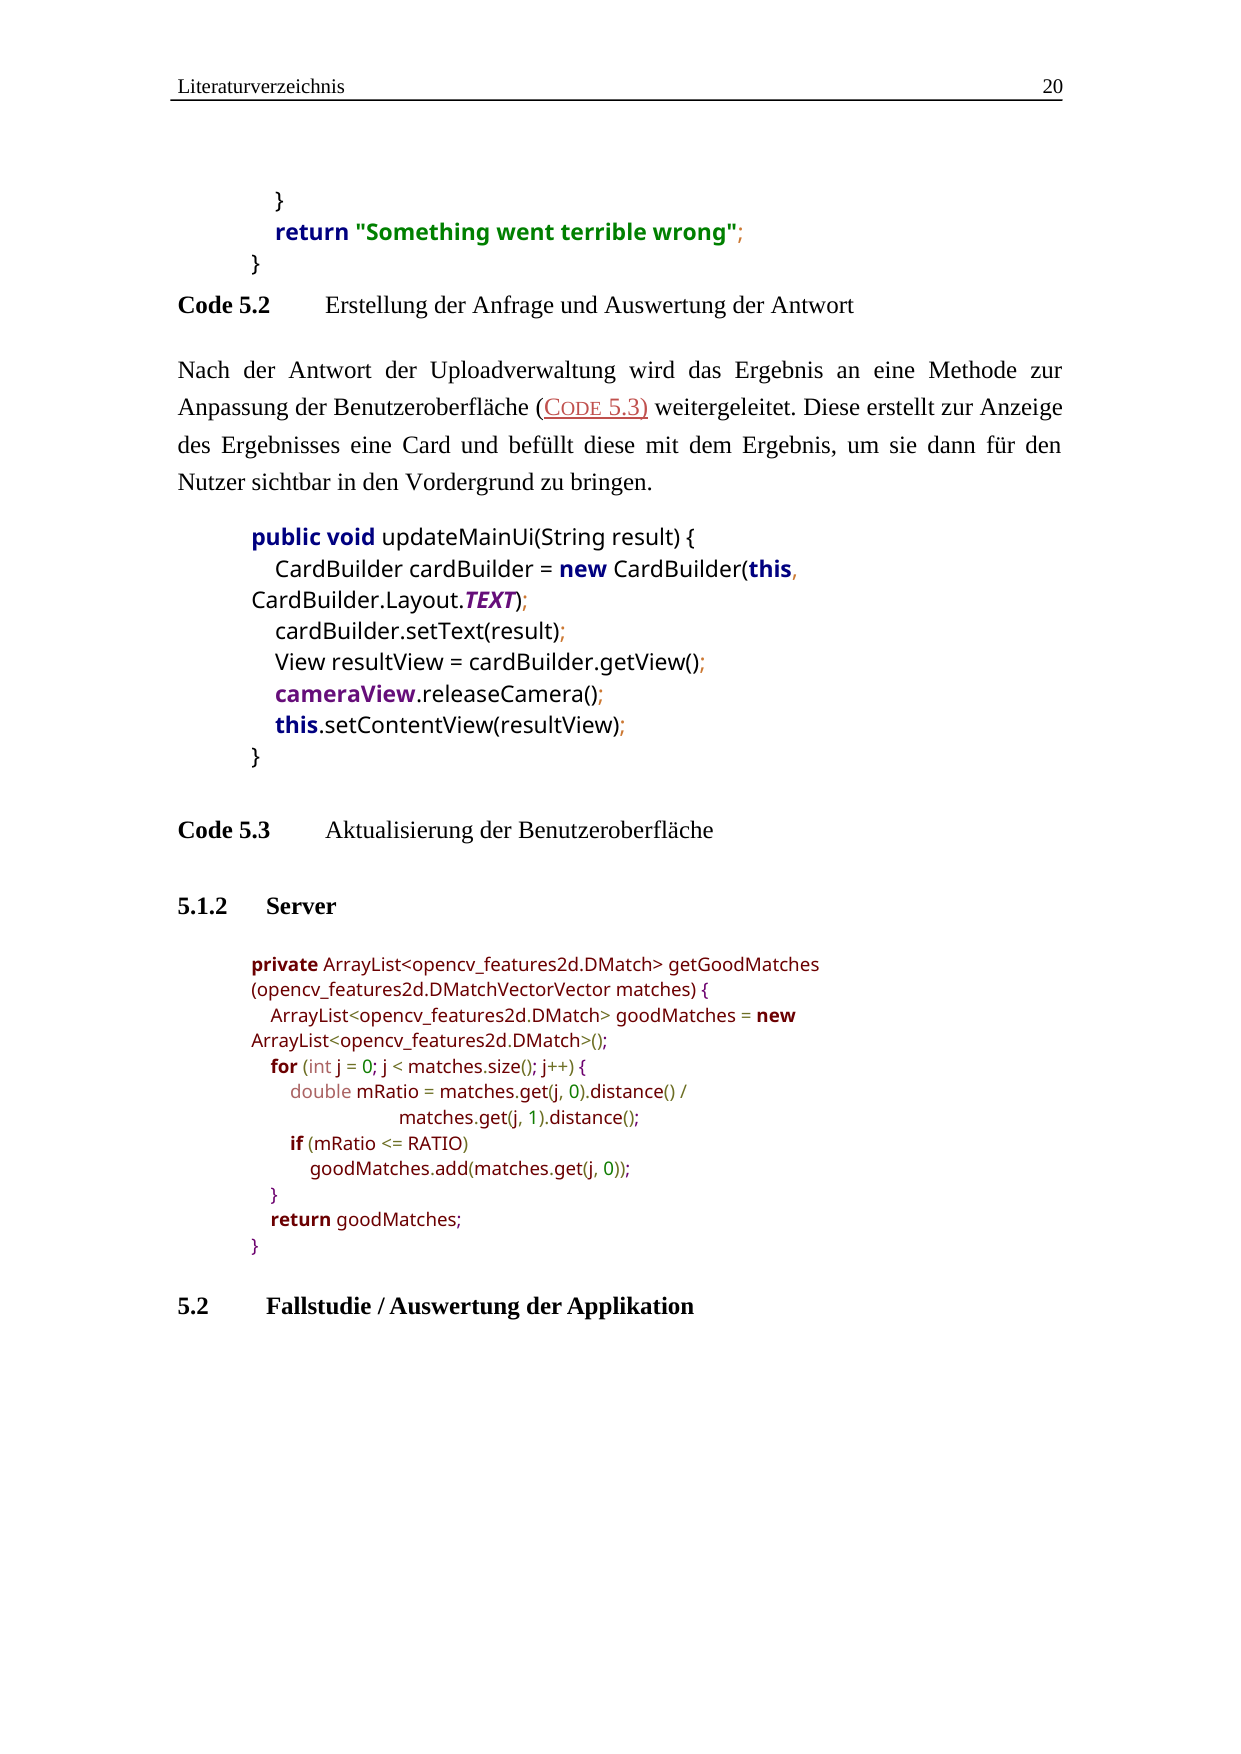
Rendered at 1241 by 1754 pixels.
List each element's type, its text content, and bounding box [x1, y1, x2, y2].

text public void updateMainUi(String result) { CardBuilder cardBuilder = new CardBuilder(this, CardBuilder.Layout.TEXT); cardBuilder.setText(result); View resultView = cardBuilder.getView(); cameraView.releaseCamera(); this.setContentView(resultView); } [251, 521, 1063, 771]
text if (mRatio <= RATIO) [251, 1130, 1063, 1155]
text private ArrayList<opencv_features2d.DMatch> getGoodMatches [251, 951, 1063, 977]
text return goodMatches; [251, 1206, 1063, 1232]
text } [251, 1232, 1063, 1257]
text double mRatio = matches.get(j, 0).distance() / [251, 1079, 1063, 1104]
subtitle Fallstudie / Auswertung der Applikation [177, 1291, 1063, 1319]
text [251, 184, 1063, 278]
text ArrayList<opencv_features2d.DMatch> goodMatches = new ArrayList<opencv_features2d.DMatch>(); [251, 1002, 1063, 1053]
text Nach der Antwort der Uploadverwaltung wird das Ergebnis an eine Methode zur Anpassung der Benutzeroberfläche (Code 5.3) weitergeleitet. Diese erstellt zur Anzeige des Ergebnisses eine Card und befüllt diese mit dem Ergebnis, um sie dann für den Nutzer sichtbar in den Vordergrund zu bringen. [177, 346, 1063, 496]
text for (int j = 0; j < matches.size(); j++) { [251, 1053, 1063, 1079]
text } [251, 1181, 1063, 1206]
text goodMatches.add(matches.get(j, 0)); [251, 1155, 1063, 1181]
text matches.get(j, 1).distance(); [251, 1104, 1063, 1130]
text (opencv_features2d.DMatchVectorVector matches) { [251, 977, 1063, 1002]
subtitle Server [177, 891, 1063, 920]
